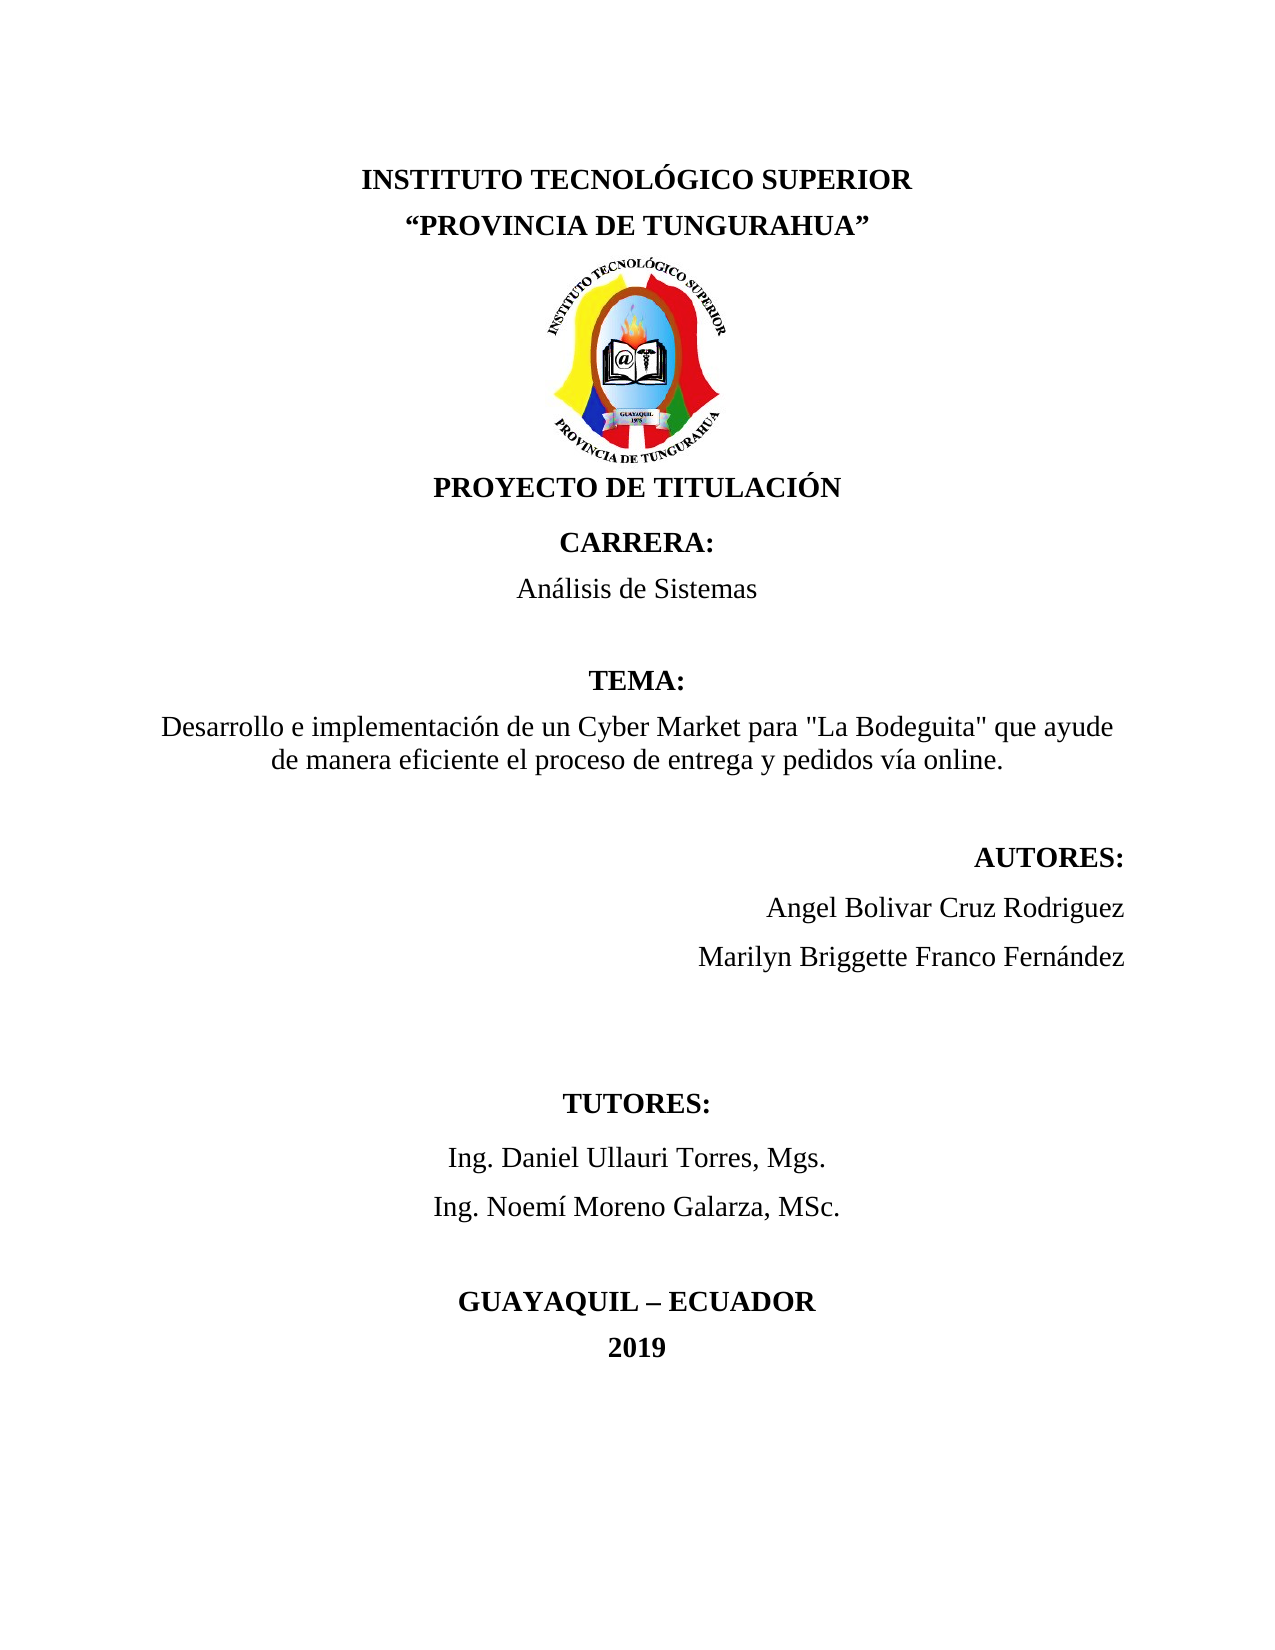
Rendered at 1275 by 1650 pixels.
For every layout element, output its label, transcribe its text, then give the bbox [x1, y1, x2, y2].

text AUTORES: [150, 840, 1124, 874]
text CARRERA: [149, 525, 1124, 558]
text Análisis de Sistemas [149, 571, 1124, 604]
text PROYECTO DE TITULACIÓN [150, 470, 1124, 504]
picture [545, 255, 730, 469]
text Marilyn Briggette Franco Fernández [149, 939, 1124, 973]
text “PROVINCIA DE TUNGURAHUA” [150, 208, 1124, 242]
text Desarrollo e implementación de un Cyber Market para "La Bodeguita" que ayude de manera eficiente el proceso de entrega y pedidos vía online. [150, 709, 1124, 776]
text 2019 [149, 1330, 1124, 1364]
text GUAYAQUIL – ECUADOR [149, 1284, 1124, 1318]
text Ing. Noemí Moreno Galarza, MSc. [149, 1189, 1124, 1223]
text TEMA: [149, 663, 1124, 696]
text INSTITUTO TECNOLÓGICO SUPERIOR [149, 162, 1124, 196]
text Angel Bolivar Cruz Rodriguez [149, 890, 1124, 924]
text TUTORES: [149, 1086, 1124, 1119]
text Ing. Daniel Ullauri Torres, Mgs. [149, 1140, 1124, 1174]
